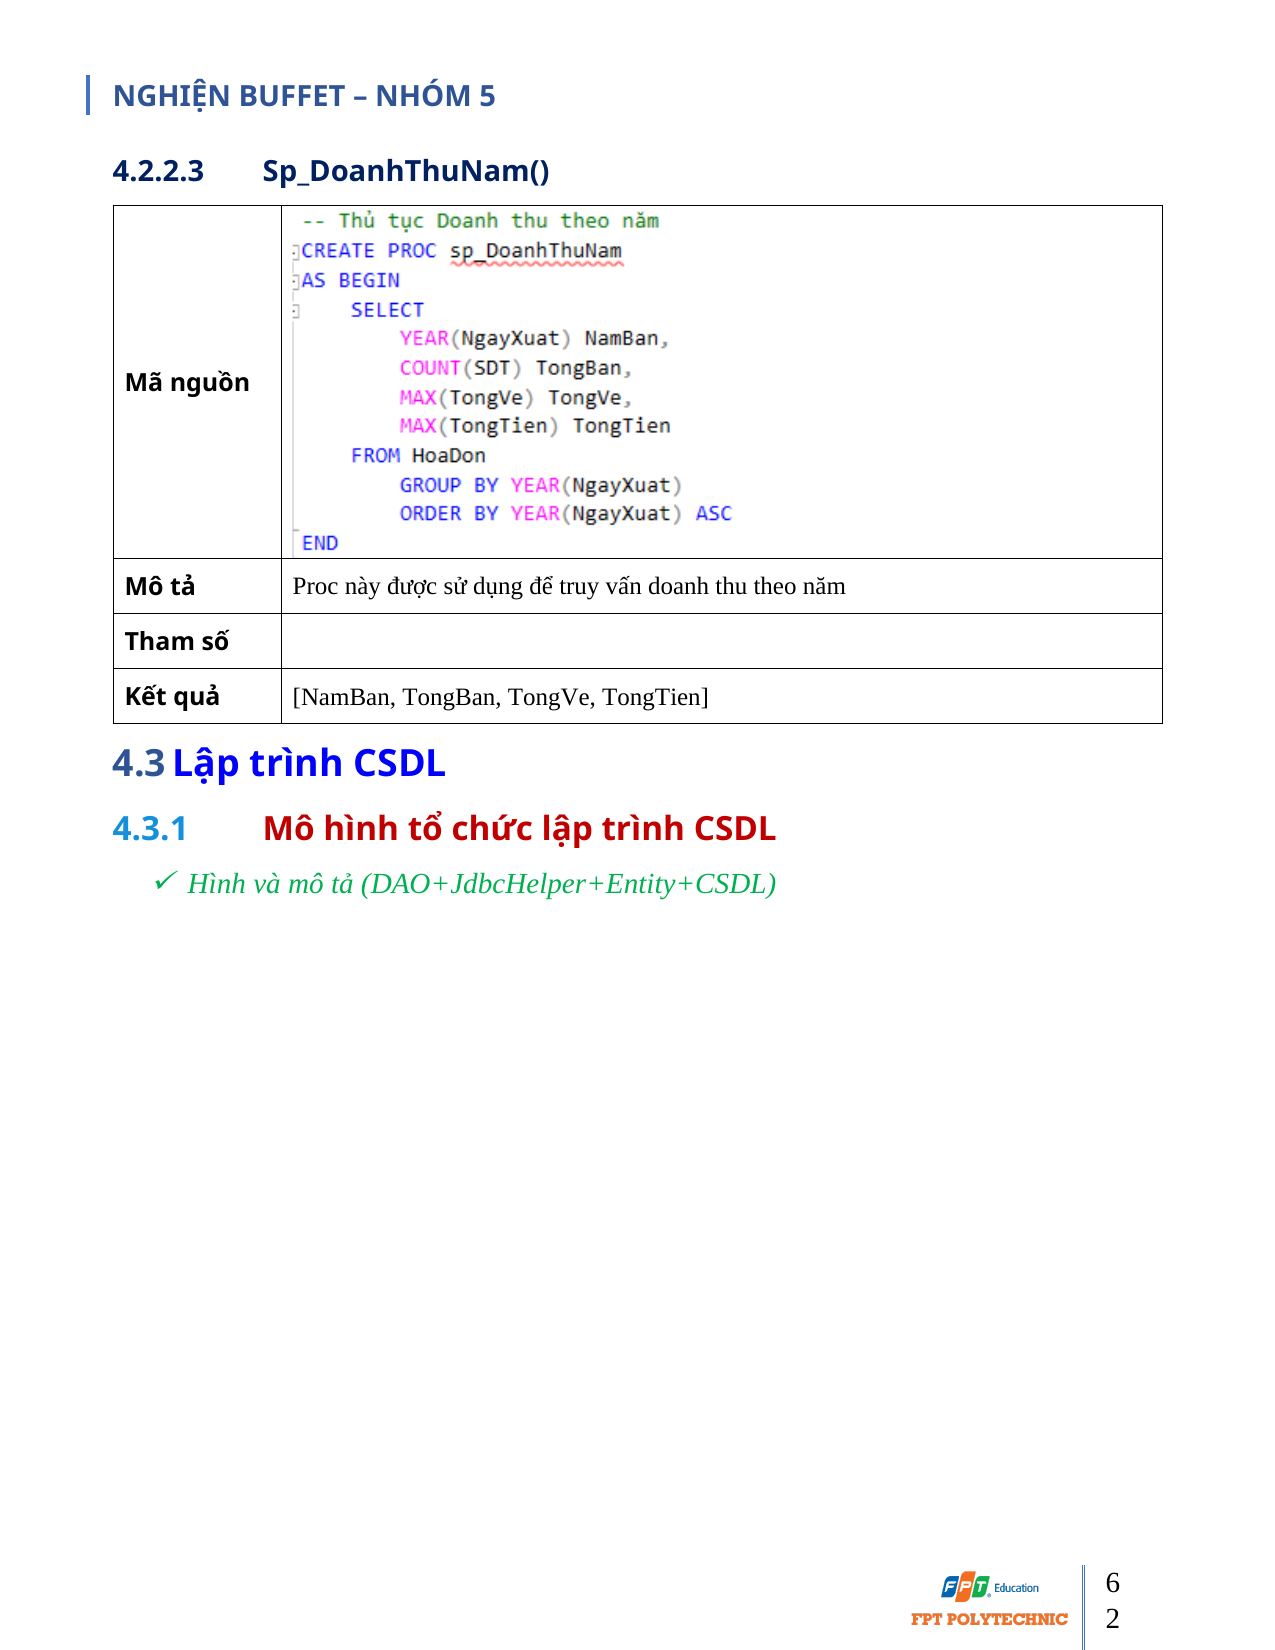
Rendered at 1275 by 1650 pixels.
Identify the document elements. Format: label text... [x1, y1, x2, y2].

table_cell [282, 614, 1162, 668]
picture [292, 206, 767, 558]
table_cell Mô tả [114, 559, 281, 613]
table_cell [NamBan, TongBan, TongVe, TongTien] [282, 669, 1162, 723]
subtitle Mô hình tổ chức lập trình CSDL [112, 804, 1162, 850]
table_cell Kết quả [114, 669, 281, 723]
subtitle Lập trình CSDL [112, 737, 1162, 788]
table_header [767, 206, 1162, 558]
list Hình và mô tả (DAO+JdbcHelper+Entity+CSDL) [150, 866, 1162, 899]
picture [906, 1566, 1073, 1630]
table_header [282, 206, 292, 558]
table_cell Tham số [114, 614, 281, 668]
table_header Mã nguồn [114, 206, 281, 558]
table_cell Proc này được sử dụng để truy vấn doanh thu theo năm [282, 559, 1162, 613]
subtitle Sp_DoanhThuNam() [112, 150, 1162, 190]
